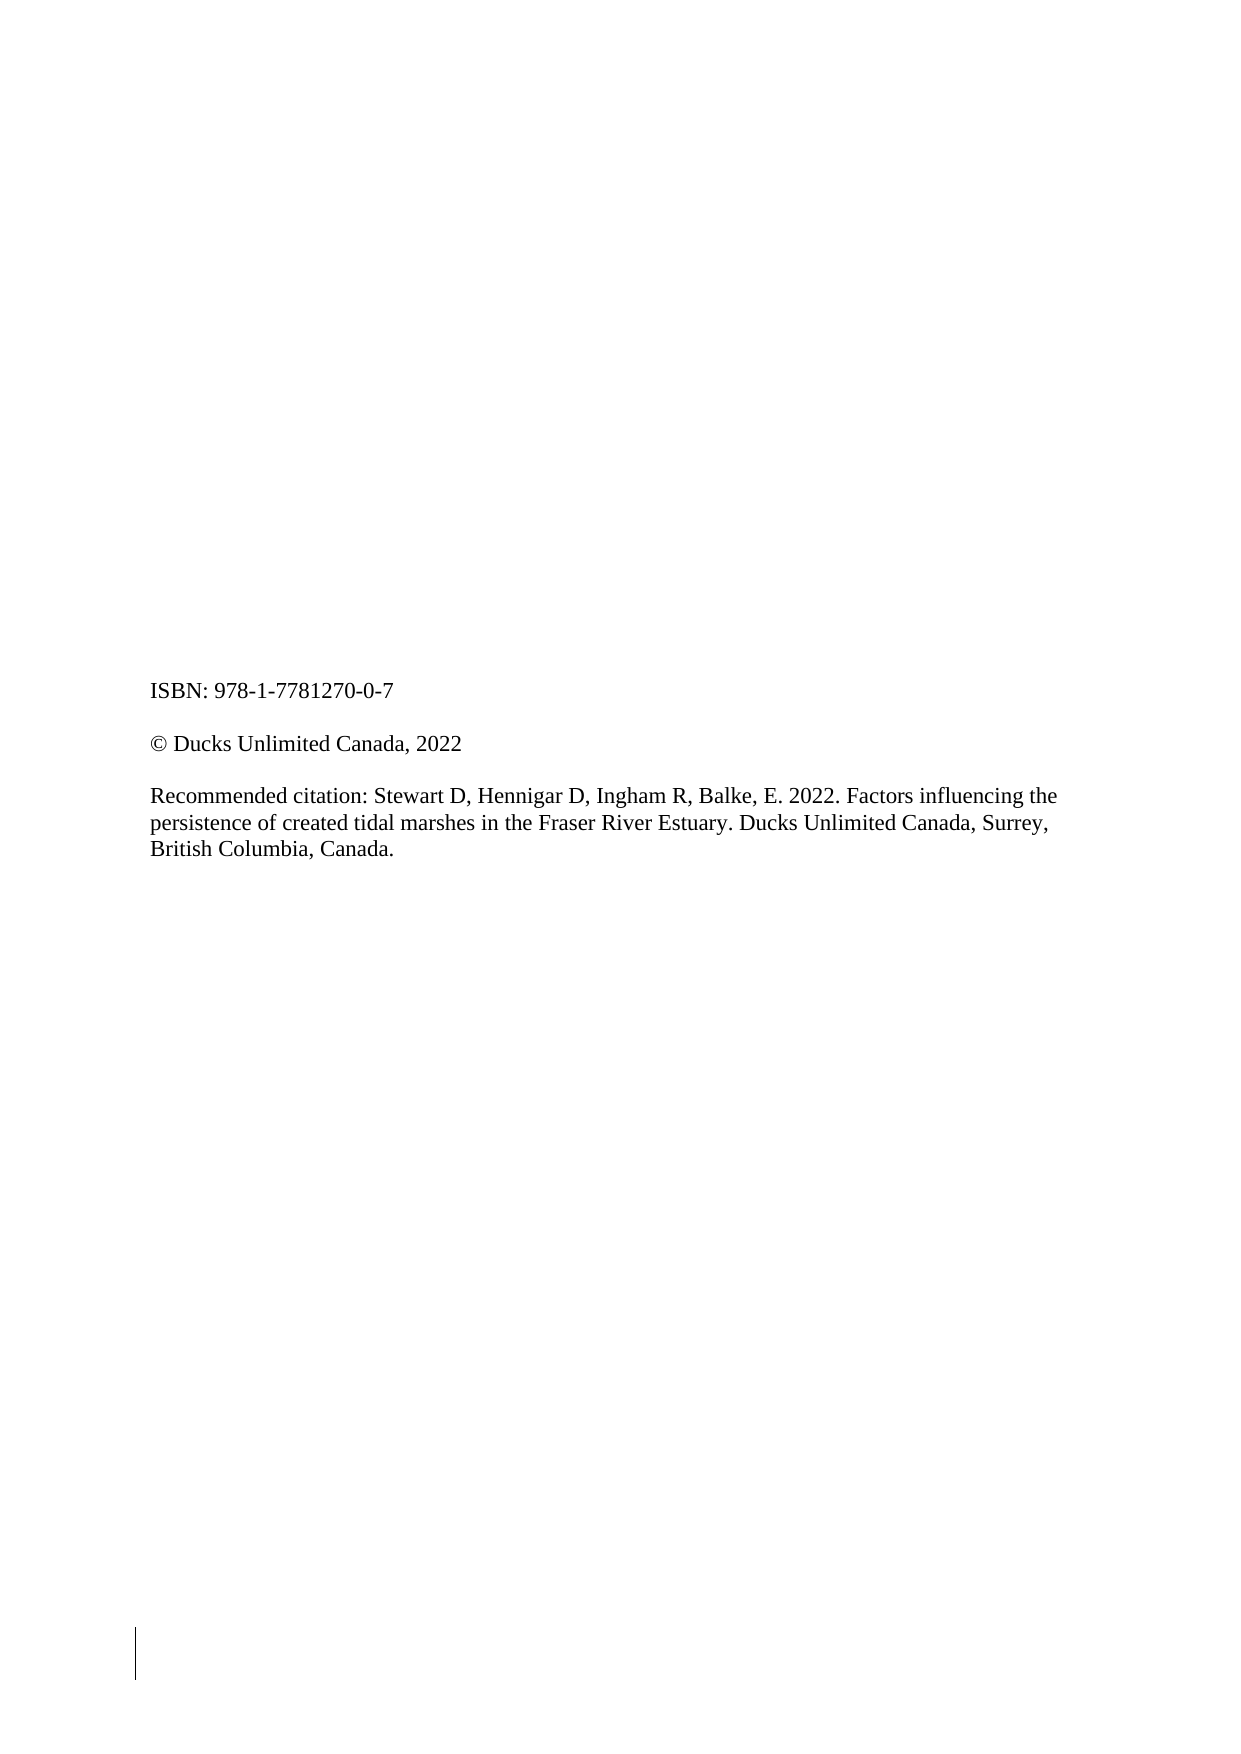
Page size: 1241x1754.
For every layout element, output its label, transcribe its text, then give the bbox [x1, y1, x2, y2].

text ISBN: 978-1-7781270-0-7 [150, 677, 1090, 703]
text © Ducks Unlimited Canada, 2022 [150, 730, 1090, 756]
text Recommended citation: Stewart D, Hennigar D, Ingham R, Balke, E. 2022. Factors influencing the persistence of created tidal marshes in the Fraser River Estuary. Ducks Unlimited Canada, Surrey, British Columbia, Canada. [150, 782, 1090, 862]
